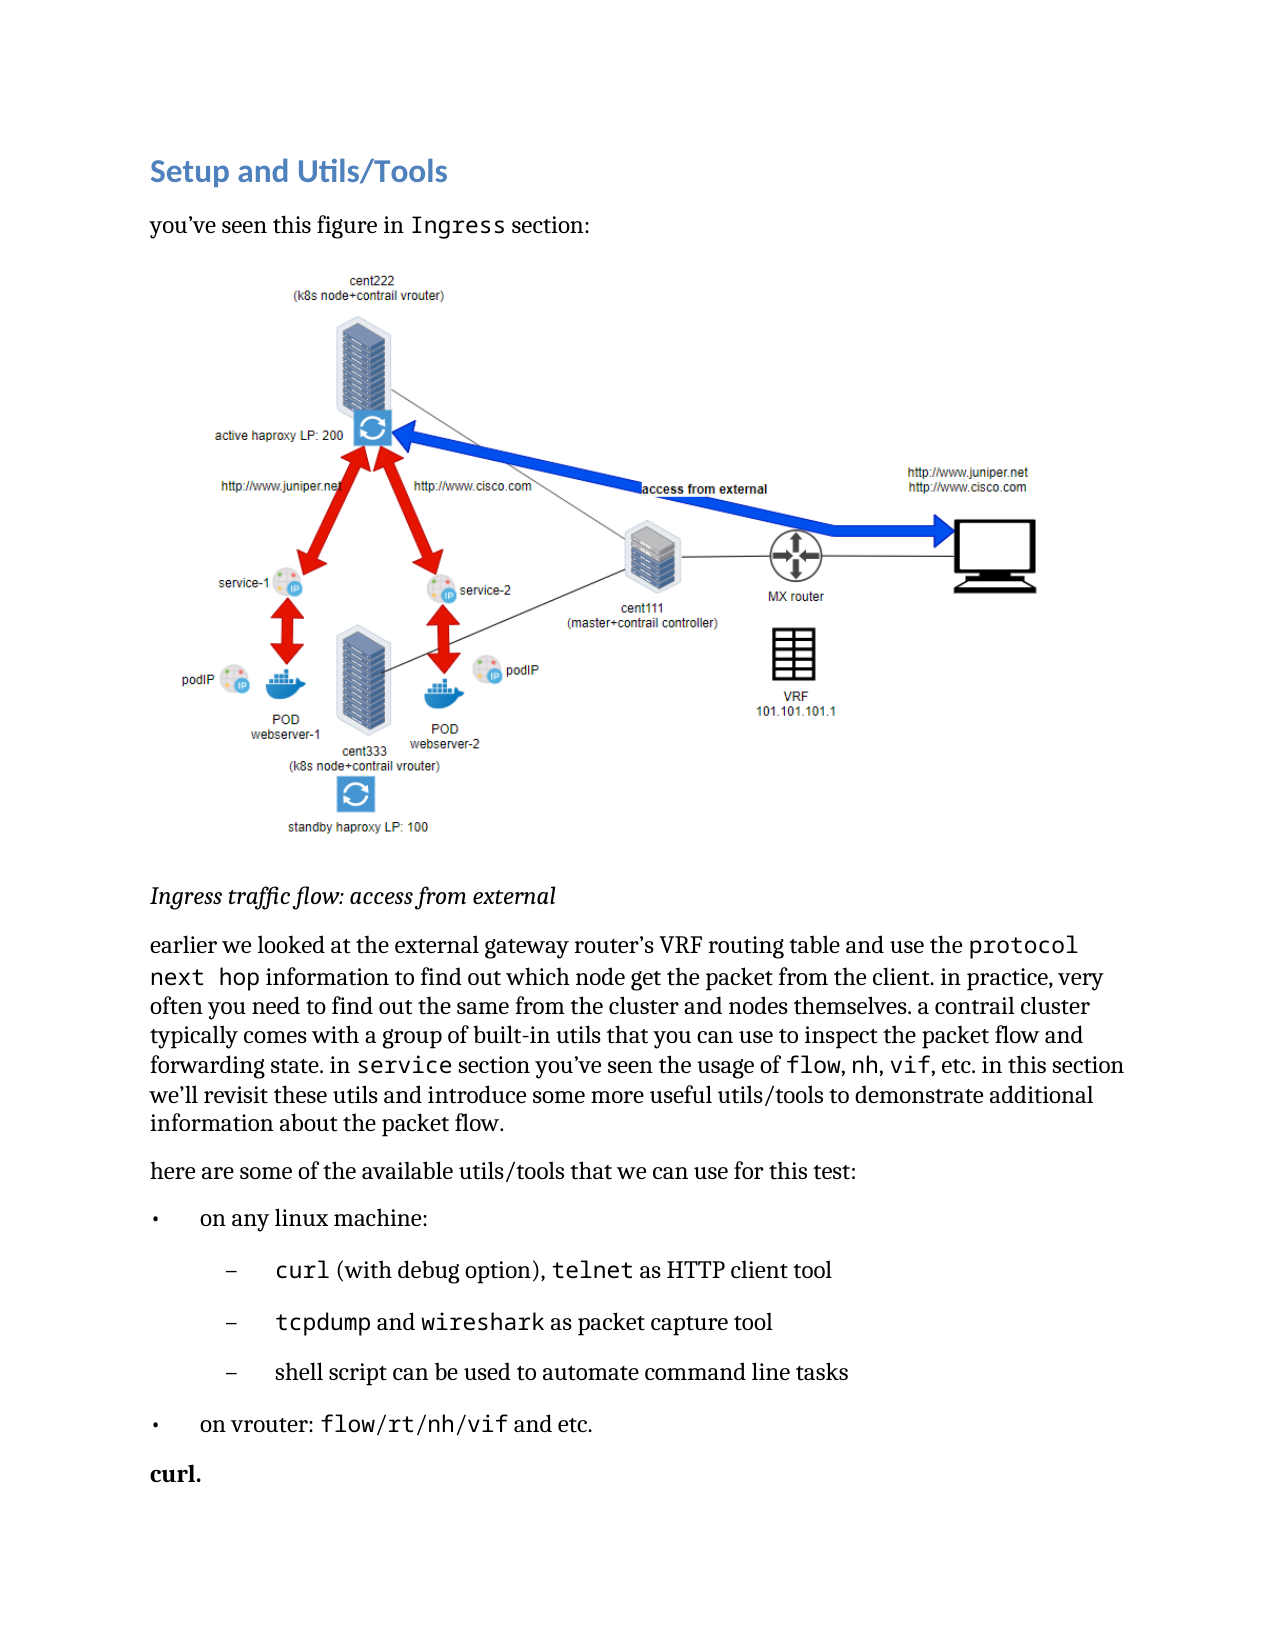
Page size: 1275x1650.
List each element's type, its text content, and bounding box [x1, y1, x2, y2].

text here are some of the available utils/tools that we can use for this test: [150, 1157, 1125, 1186]
list tcpdump and wireshark as packet capture tool [225, 1306, 1125, 1337]
list on vrouter: flow/rt/nh/vif and etc. [150, 1408, 1125, 1439]
list on any linux machine: [150, 1204, 1125, 1233]
list curl (with debug option), telnet as HTTP client tool [225, 1254, 1125, 1285]
picture [168, 259, 1044, 861]
text curl. [150, 1460, 1125, 1488]
list shell script can be used to automate command line tasks [225, 1358, 1125, 1387]
subtitle Setup and Utils/Tools [150, 150, 1125, 191]
text earlier we looked at the external gateway router’s VRF routing table and use the protocol next hop information to find out which node get the packet from the client. in practice, very often you need to find out the same from the cluster and nodes themselves. a contrail cluster typically comes with a group of built-in utils that you can use to inspect the packet flow and forwarding state. in service section you’ve seen the usage of flow, nh, vif, etc. in this section we’ll revisit these utils and introduce some more useful utils/tools to demonstrate additional information about the packet flow. [150, 929, 1125, 1138]
text Ingress traffic flow: access from external [150, 882, 1125, 911]
text you’ve seen this figure in Ingress section: [150, 209, 1125, 241]
